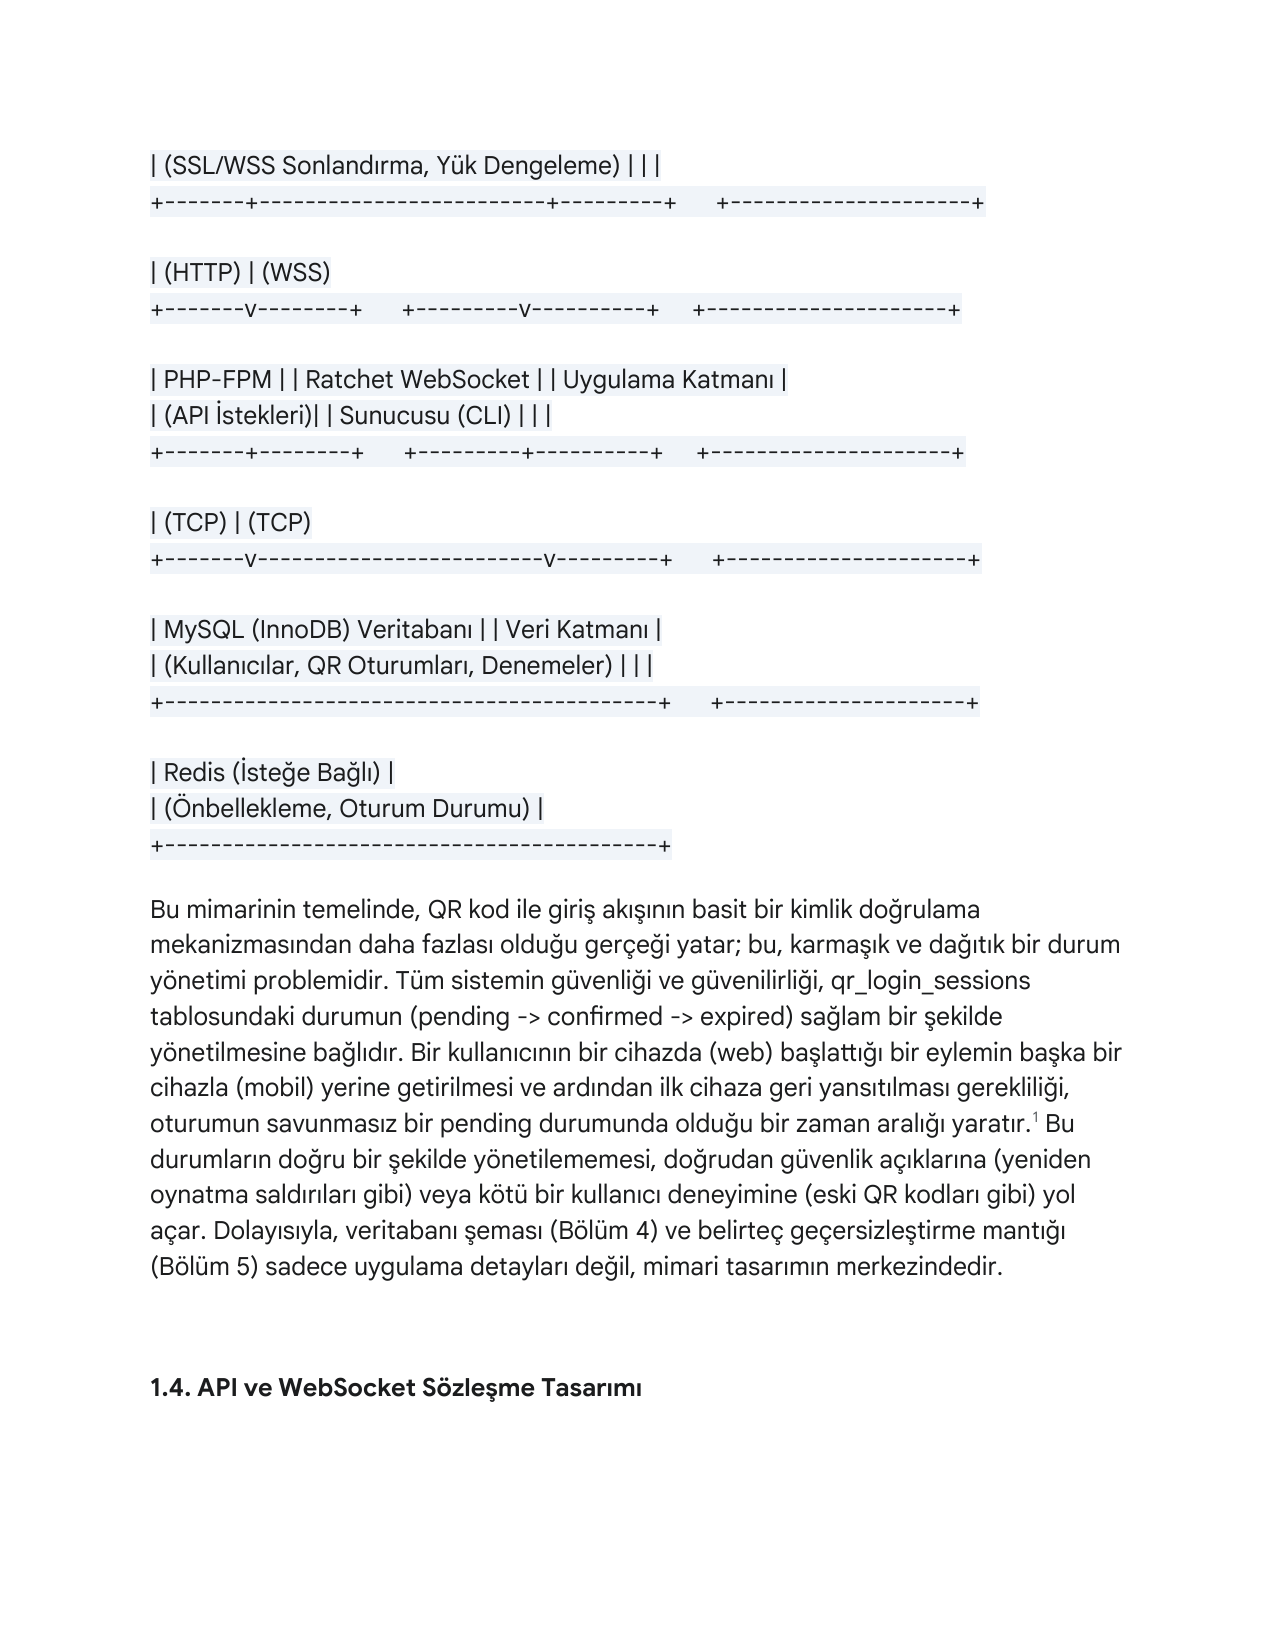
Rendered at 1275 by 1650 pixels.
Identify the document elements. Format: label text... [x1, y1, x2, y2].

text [150, 150, 1125, 890]
subtitle 1.4. API ve WebSocket Sözleşme Tasarımı [150, 1373, 1125, 1404]
text Bu mimarinin temelinde, QR kod ile giriş akışının basit bir kimlik doğrulama mekanizmasından daha fazlası olduğu gerçeği yatar; bu, karmaşık ve dağıtık bir durum yönetimi problemidir. Tüm sistemin güvenliği ve güvenilirliği, qr_login_sessions tablosundaki durumun (pending -> confirmed -> expired) sağlam bir şekilde yönetilmesine bağlıdır. Bir kullanıcının bir cihazda (web) başlattığı bir eylemin başka bir cihazla (mobil) yerine getirilmesi ve ardından ilk cihaza geri yansıtılması gerekliliği, oturumun savunmasız bir pending durumunda olduğu bir zaman aralığı yaratır.1 Bu durumların doğru bir şekilde yönetilememesi, doğrudan güvenlik açıklarına (yeniden oynatma saldırıları gibi) veya kötü bir kullanıcı deneyimine (eski QR kodları gibi) yol açar. Dolayısıyla, veritabanı şeması (Bölüm 4) ve belirteç geçersizleştirme mantığı (Bölüm 5) sadece uygulama detayları değil, mimari tasarımın merkezindedir. [150, 894, 1125, 1282]
